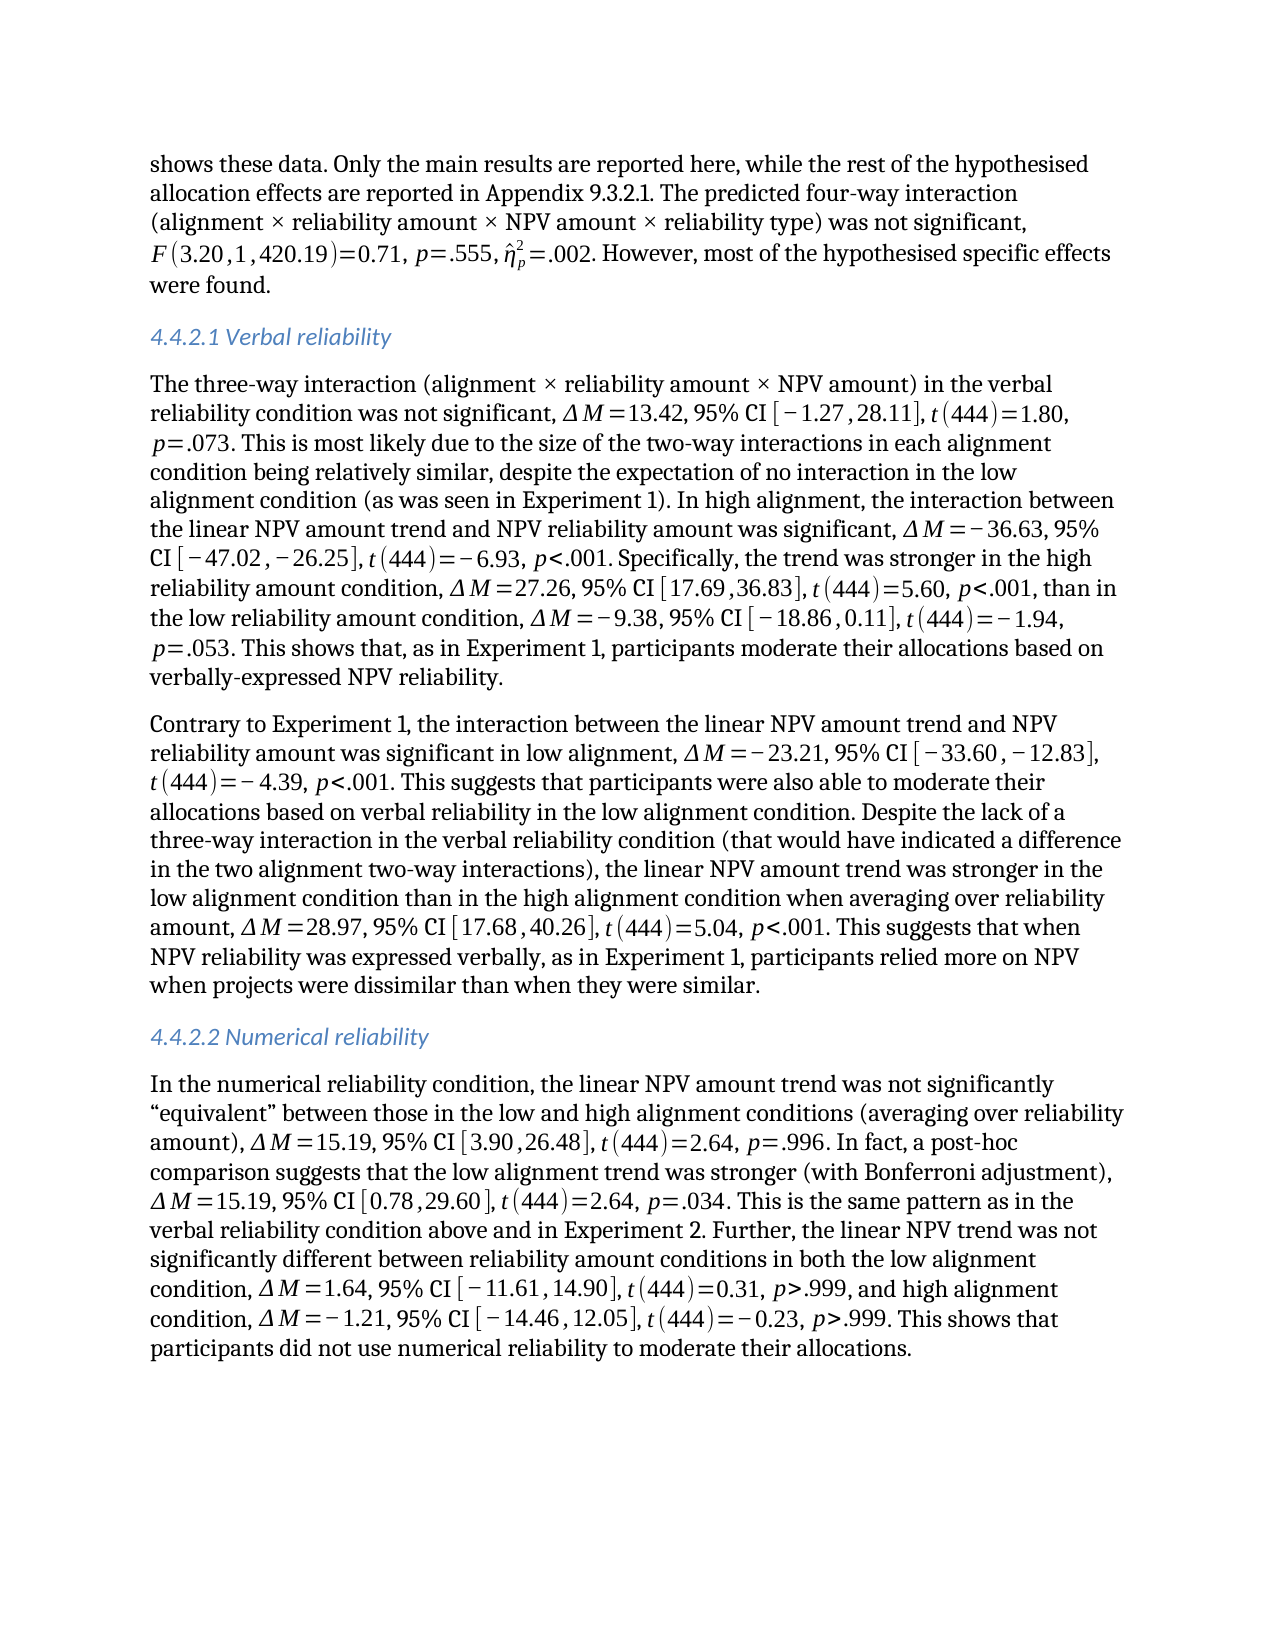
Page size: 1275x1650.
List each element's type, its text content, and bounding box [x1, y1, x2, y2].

subtitle 4.4.2.1 Verbal reliability [150, 321, 1125, 351]
text In the numerical reliability condition, the linear NPV amount trend was not significantly “equivalent” between those in the low and high alignment conditions (averaging over reliability amount), , 95% CI , , . In fact, a post-hoc comparison suggests that the low alignment trend was stronger (with Bonferroni adjustment), , 95% CI , , . This is the same pattern as in the verbal reliability condition above and in Experiment 2. Further, the linear NPV trend was not significantly different between reliability amount conditions in both the low alignment condition, , 95% CI , , , and high alignment condition, , 95% CI , , . This shows that participants did not use numerical reliability to moderate their allocations. [150, 1070, 1125, 1363]
text Contrary to Experiment 1, the interaction between the linear NPV amount trend and NPV reliability amount was significant in low alignment, , 95% CI , , . This suggests that participants were also able to moderate their allocations based on verbal reliability in the low alignment condition. Despite the lack of a three-way interaction in the verbal reliability condition (that would have indicated a difference in the two alignment two-way interactions), the linear NPV amount trend was stronger in the low alignment condition than in the high alignment condition when averaging over reliability amount, , 95% CI , , . This suggests that when NPV reliability was expressed verbally, as in Experiment 1, participants relied more on NPV when projects were dissimilar than when they were similar. [150, 710, 1125, 1000]
subtitle 4.4.2.2 Numerical reliability [150, 1021, 1125, 1051]
text The three-way interaction (alignment reliability amount NPV amount) in the verbal reliability condition was not significant, , 95% CI , , . This is most likely due to the size of the two-way interactions in each alignment condition being relatively similar, despite the expectation of no interaction in the low alignment condition (as was seen in Experiment 1). In high alignment, the interaction between the linear NPV amount trend and NPV reliability amount was significant, , 95% CI , , . Specifically, the trend was stronger in the high reliability amount condition, , 95% CI , , , than in the low reliability amount condition, , 95% CI , , . This shows that, as in Experiment 1, participants moderate their allocations based on verbally-expressed NPV reliability. [150, 370, 1125, 691]
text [150, 150, 1125, 300]
